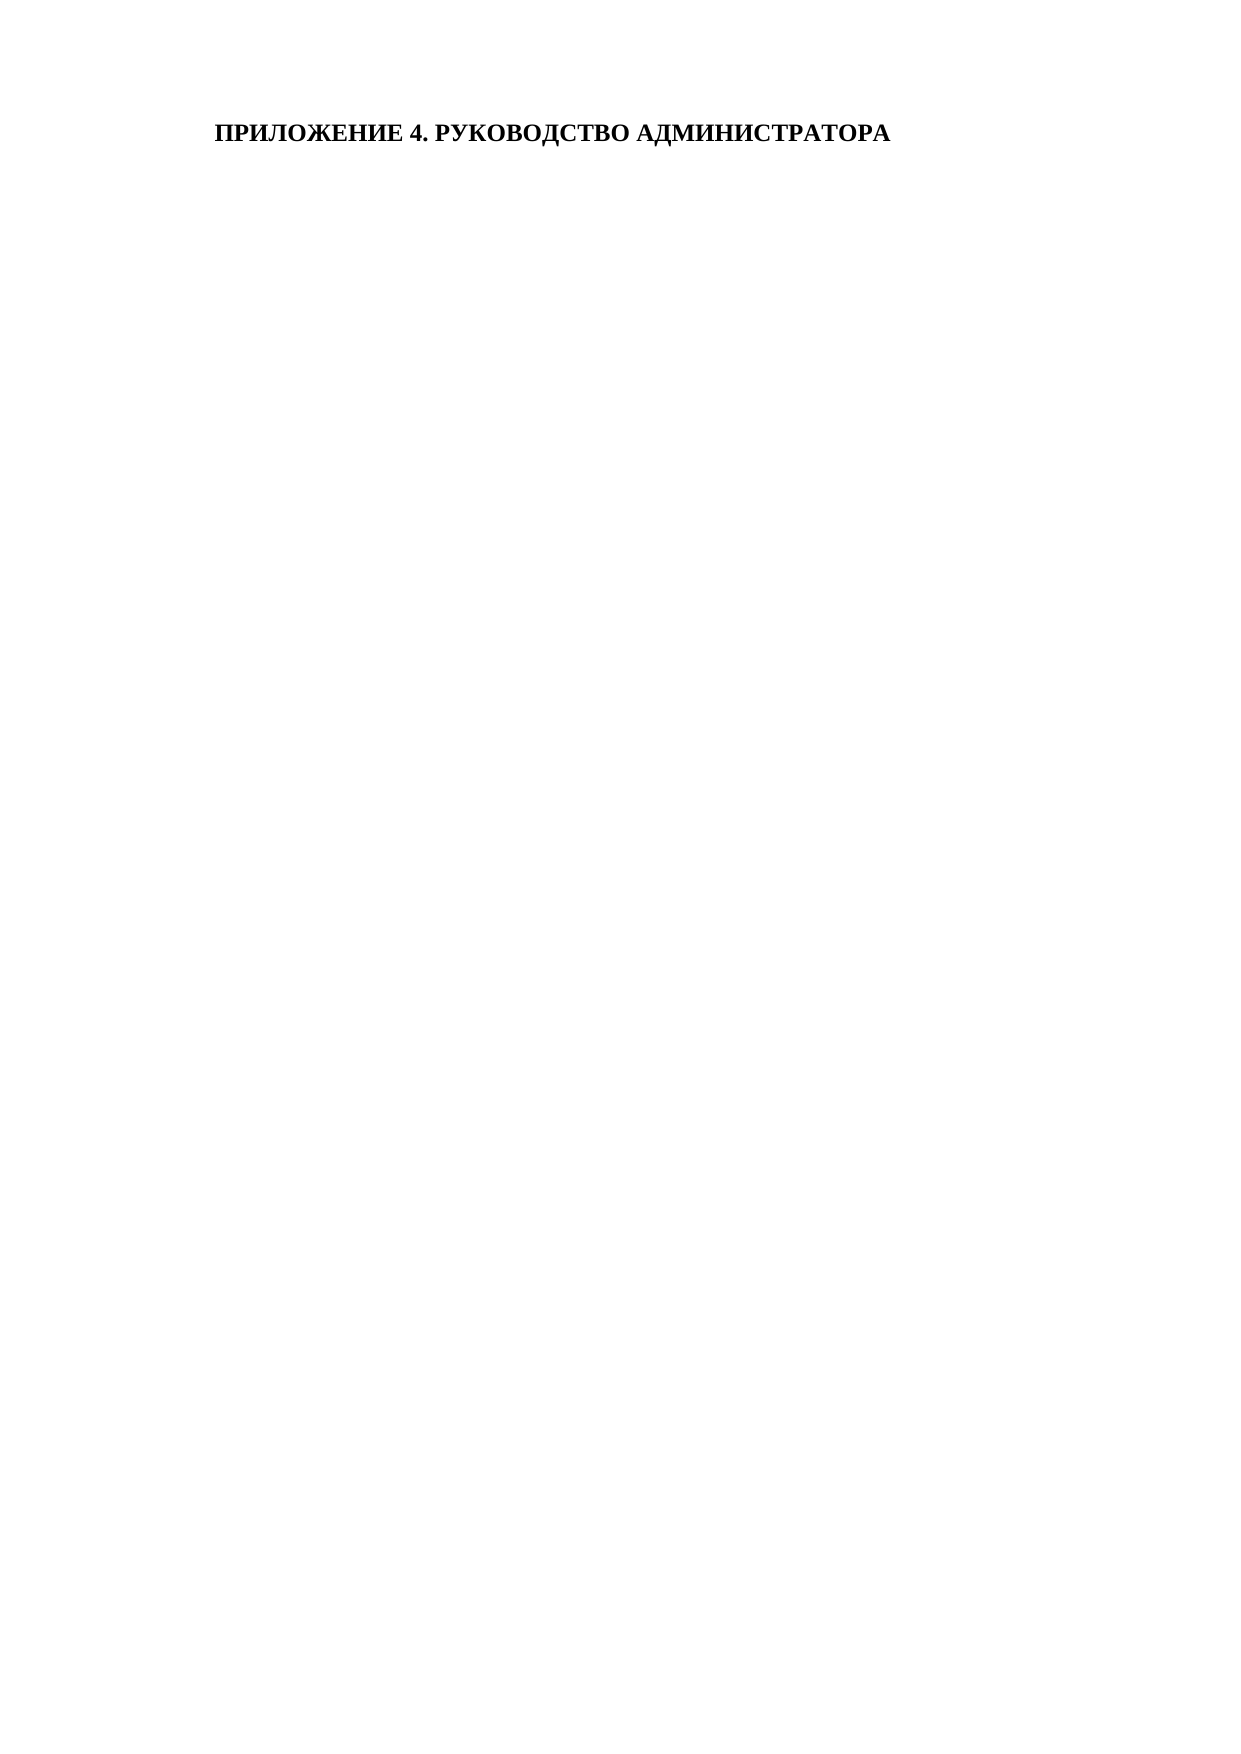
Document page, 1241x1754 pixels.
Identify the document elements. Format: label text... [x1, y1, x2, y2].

text ПРИЛОЖЕНИЕ 4. РУКОВОДСТВО АДМИНИСТРАТОРА [214, 118, 1152, 147]
